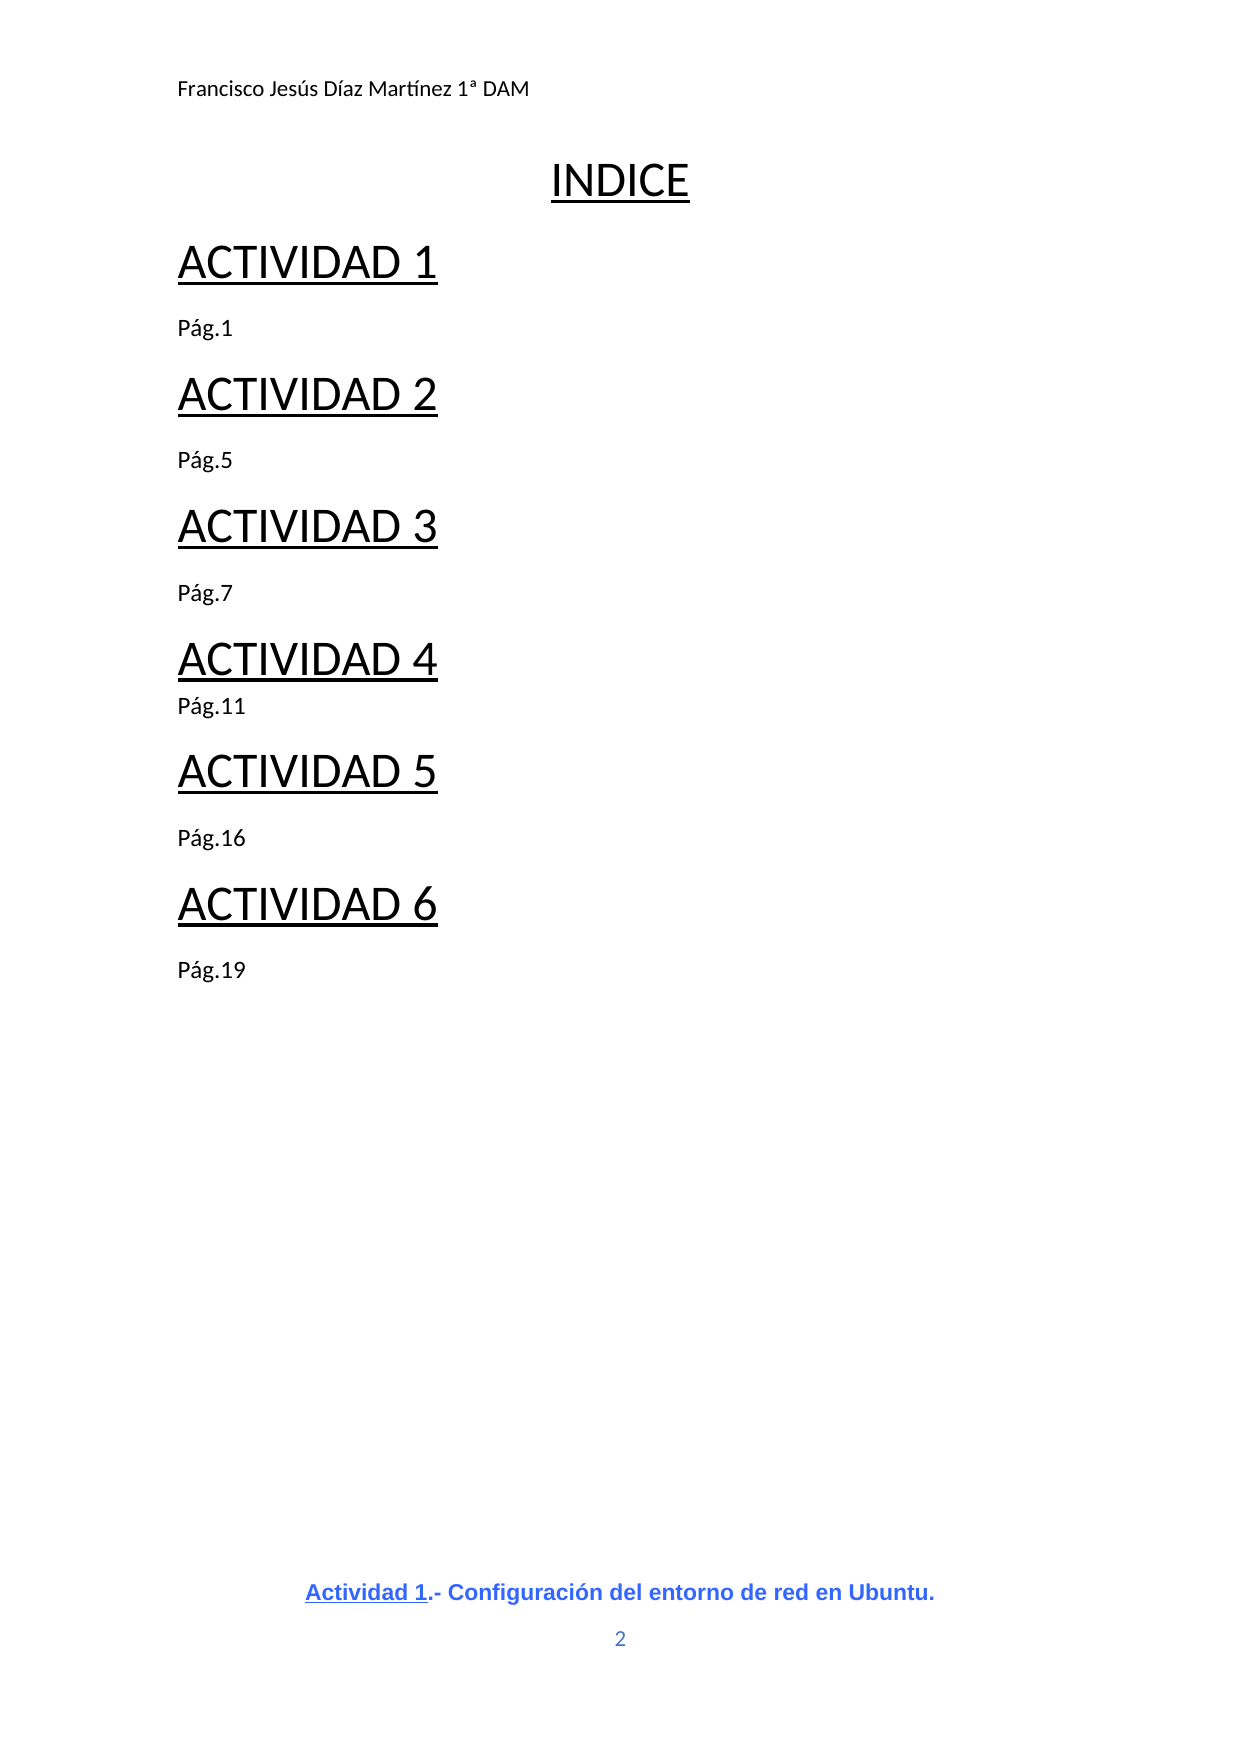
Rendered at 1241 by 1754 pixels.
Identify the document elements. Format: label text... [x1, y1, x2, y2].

text ACTIVIDAD 1 [177, 230, 1063, 291]
text Pág.19 [177, 954, 1063, 984]
text ACTIVIDAD 2 [177, 362, 1063, 423]
text Pág.1 [177, 313, 1063, 343]
text ACTIVIDAD 5 [177, 739, 1063, 800]
text ACTIVIDAD 4 Pág.11 [177, 626, 1063, 720]
text Actividad 1.- Configuración del entorno de red en Ubuntu. [177, 1579, 1063, 1606]
text ACTIVIDAD 3 [177, 494, 1063, 555]
text Pág.7 [177, 577, 1063, 607]
text Pág.5 [177, 445, 1063, 475]
text Pág.16 [177, 822, 1063, 852]
text ACTIVIDAD 6 [177, 871, 1063, 932]
text INDICE [177, 148, 1063, 209]
